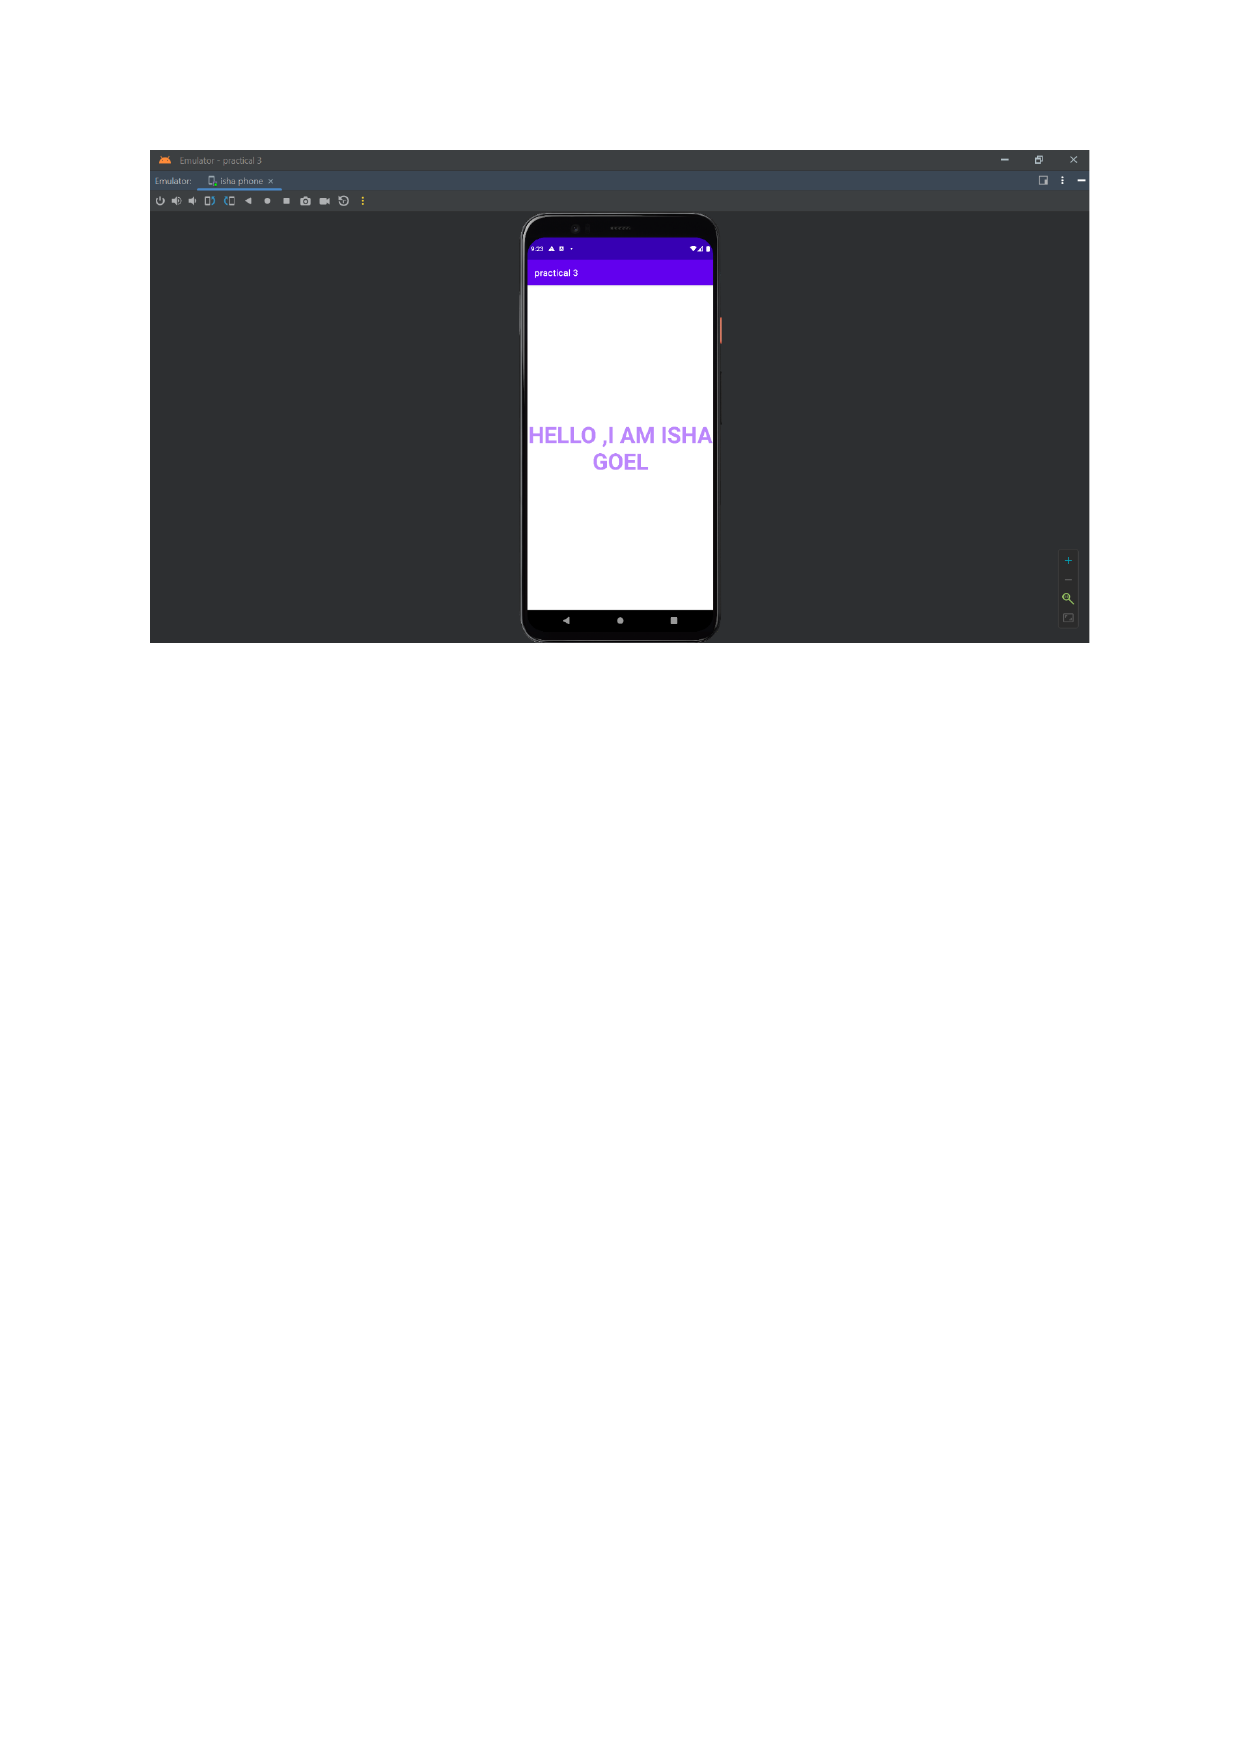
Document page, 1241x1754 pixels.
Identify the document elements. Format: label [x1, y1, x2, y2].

picture [150, 150, 1090, 643]
